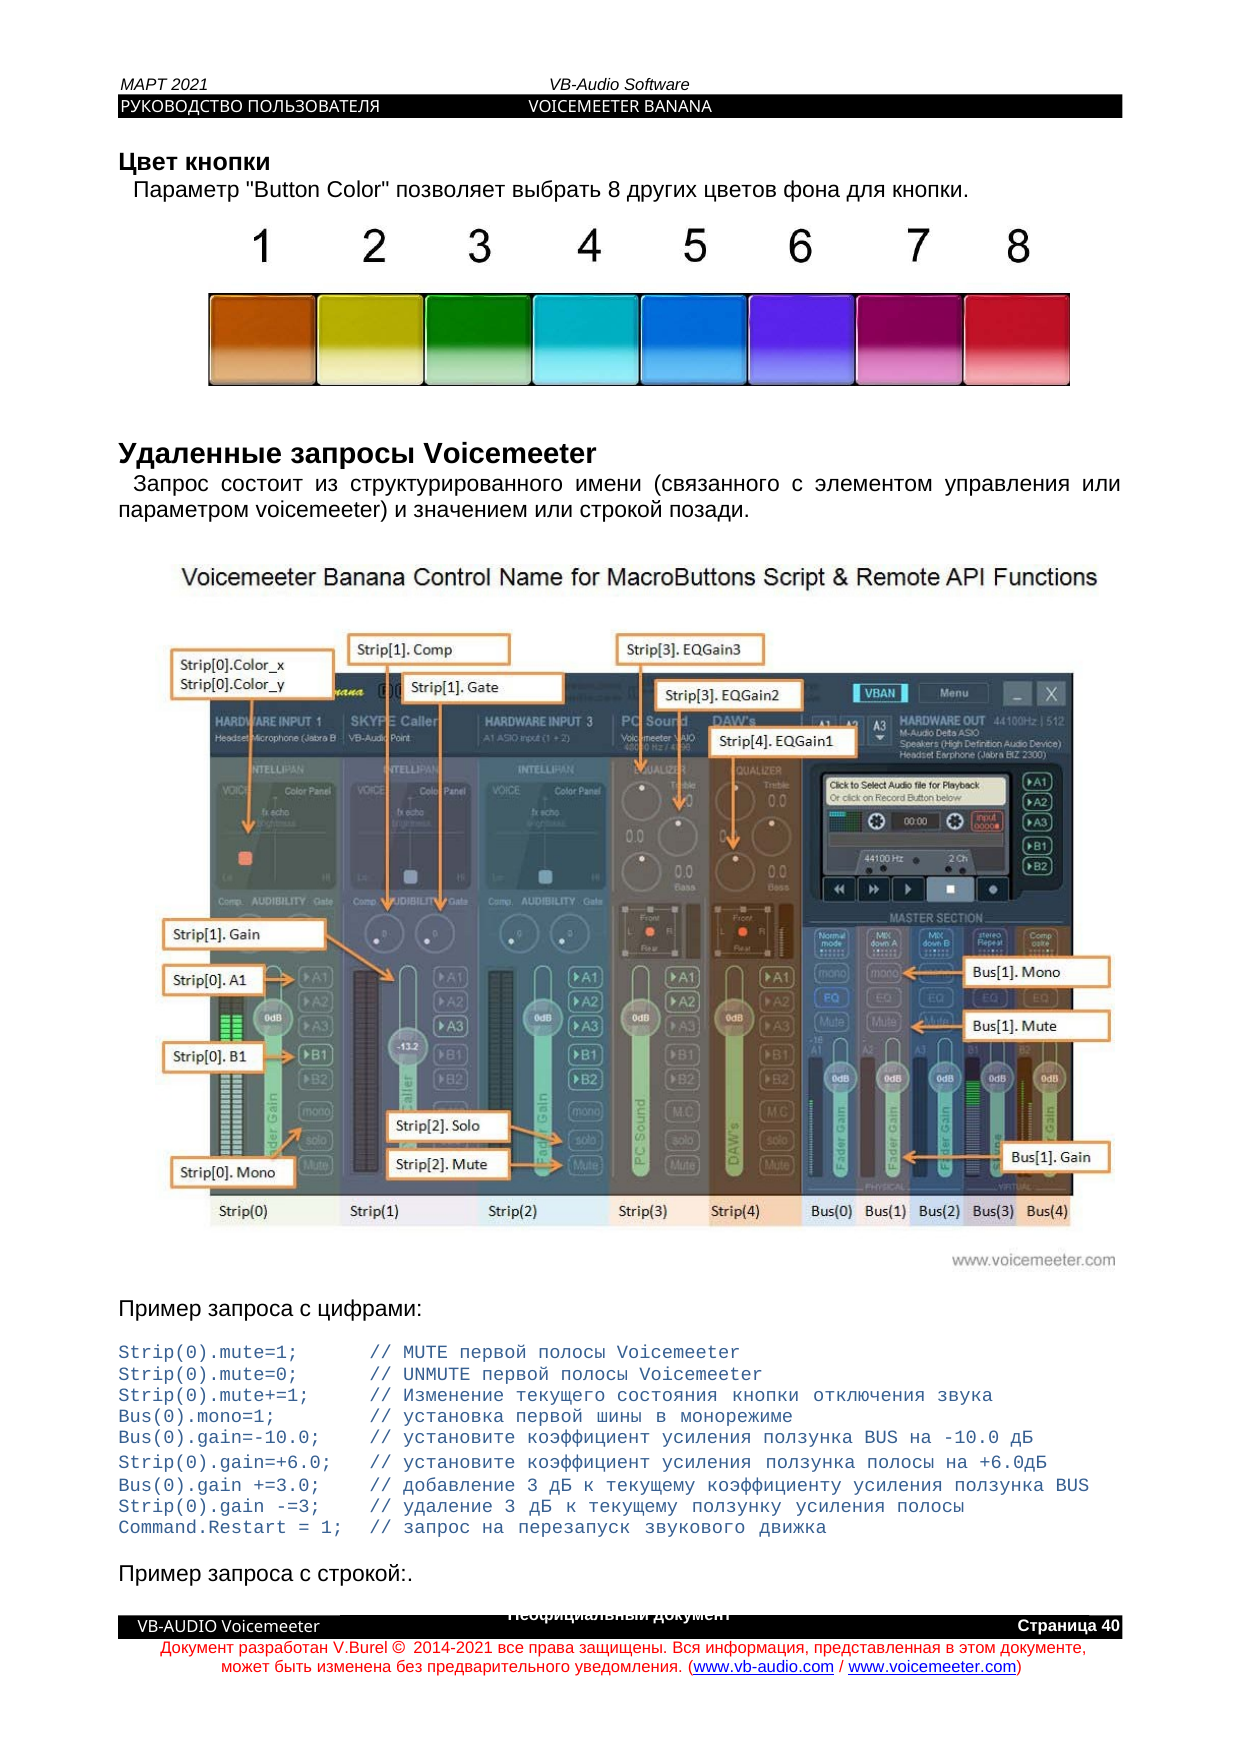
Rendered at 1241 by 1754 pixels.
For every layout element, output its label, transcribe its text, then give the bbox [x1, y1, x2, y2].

text Command.Restart = 1; // запрос на перезапуск звукового движка [118, 1518, 1122, 1539]
text Strip(0).mute=1; // MUTE первой полосы Voicemeeter [118, 1343, 1122, 1364]
picture [155, 564, 1116, 1272]
text Пример запроса с цифрами: [118, 1295, 1122, 1322]
text Параметр "Button Color" позволяет выбрать 8 других цветов фона для кнопки. [118, 176, 1122, 202]
text Bus(0).gain=-10.0; // установите коэффициент усиления ползунка BUS на -10.0 дБ Strip(0).gain=+6.0; // установите коэффициент усиления ползунка полосы на +6.0дБ [118, 1428, 1122, 1475]
text Strip(0).mute+=1; // Изменение текущего состояния кнопки отключения звука [118, 1386, 1122, 1407]
text Пример запроса с строкой:. [118, 1560, 1122, 1586]
text Strip(0).mute=0; // UNMUTE первой полосы Voicemeeter [118, 1364, 1122, 1386]
picture [208, 225, 1070, 386]
text Запрос состоит из структурированного имени (связанного с элементом управления или параметром voicemeeter) и значением или строкой позади. [118, 469, 1122, 522]
subtitle Цвет кнопки [118, 147, 1122, 176]
text Bus(0).gain +=3.0; // добавление 3 дБ к текущему коэффициенту усиления ползунка BUS [118, 1475, 1122, 1497]
text Bus(0).mono=1; // установка первой шины в монорежиме [118, 1407, 1122, 1428]
text Strip(0).gain -=3; // удаление 3 дБ к текущему ползунку усиления полосы [118, 1497, 1122, 1518]
subtitle Удаленные запросы Voicemeeter [118, 436, 1122, 469]
